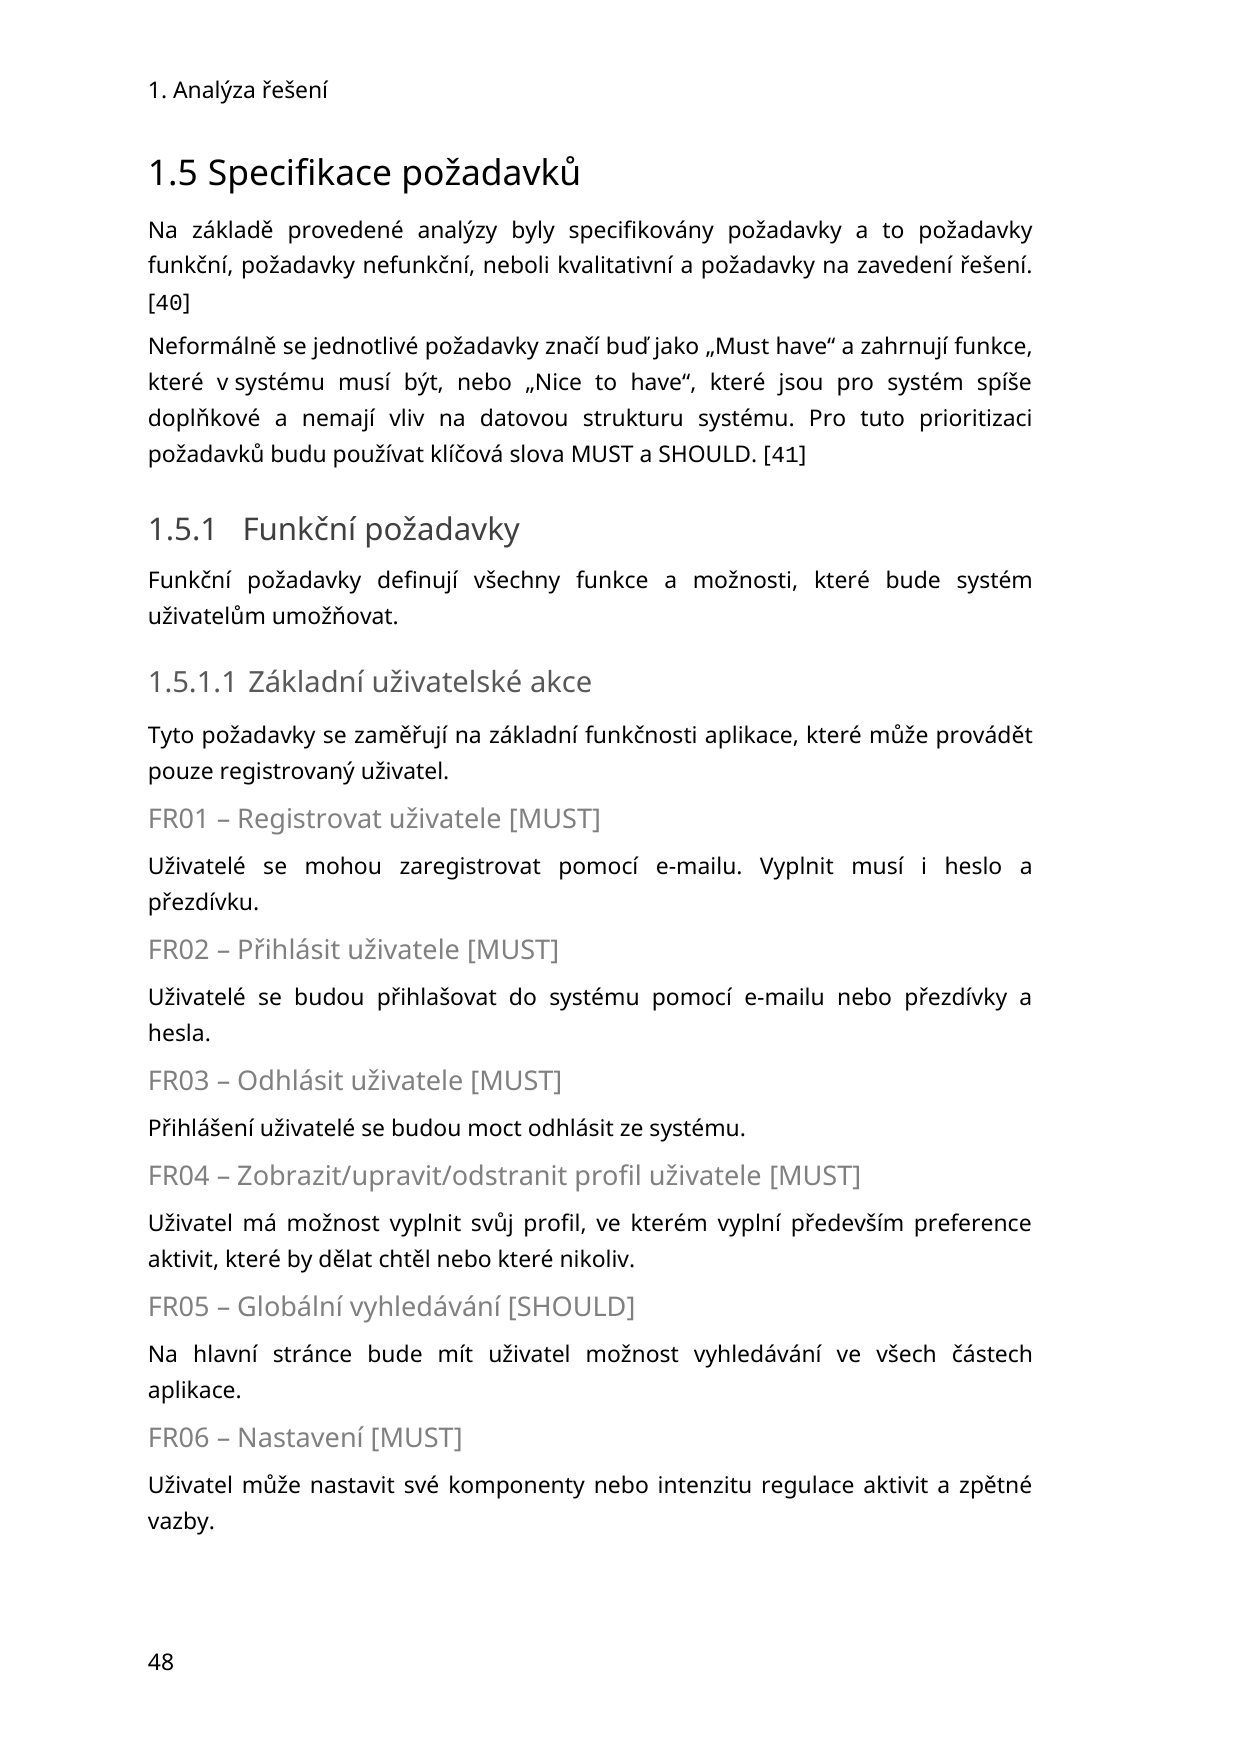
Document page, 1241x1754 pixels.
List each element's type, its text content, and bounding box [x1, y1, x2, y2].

text Uživatel může nastavit své komponenty nebo intenzitu regulace aktivit a zpětné vazby. [148, 1469, 1033, 1536]
text Uživatel má možnost vyplnit svůj profil, ve kterém vyplní především preference aktivit, které by dělat chtěl nebo které nikoliv. [148, 1207, 1033, 1274]
subtitle FR01 – Registrovat uživatele [MUST] [148, 799, 1033, 836]
subtitle FR04 – Zobrazit/upravit/odstranit profil uživatele [MUST] [148, 1156, 1033, 1193]
subtitle Specifikace požadavků [148, 148, 1033, 196]
text Neformálně se jednotlivé požadavky značí buď jako „Must have“ a zahrnují funkce, které v systému musí být, nebo „Nice to have“, které jsou pro systém spíše doplňkové a nemají vliv na datovou strukturu systému. Pro tuto prioritizaci požadavků budu používat klíčová slova MUST a SHOULD. [41] [148, 330, 1033, 469]
text Přihlášení uživatelé se budou moct odhlásit ze systému. [148, 1112, 1033, 1143]
subtitle FR03 – Odhlásit uživatele [MUST] [148, 1061, 1033, 1098]
text Uživatelé se budou přihlašovat do systému pomocí e-mailu nebo přezdívky a hesla. [148, 981, 1033, 1048]
text Funkční požadavky definují všechny funkce a možnosti, které bude systém uživatelům umožňovat. [148, 564, 1033, 631]
subtitle Funkční požadavky [148, 507, 1033, 549]
subtitle FR02 – Přihlásit uživatele [MUST] [148, 930, 1033, 967]
subtitle Základní uživatelské akce [148, 661, 1033, 701]
subtitle FR05 – Globální vyhledávání [SHOULD] [148, 1287, 1033, 1324]
text Uživatelé se mohou zaregistrovat pomocí e-mailu. Vyplnit musí i heslo a přezdívku. [148, 850, 1033, 917]
text Na hlavní stránce bude mít uživatel možnost vyhledávání ve všech částech aplikace. [148, 1338, 1033, 1405]
subtitle FR06 – Nastavení [MUST] [148, 1418, 1033, 1455]
text Na základě provedené analýzy byly specifikovány požadavky a to požadavky funkční, požadavky nefunkční, neboli kvalitativní a požadavky na zavedení řešení. [40] [148, 213, 1033, 317]
text Tyto požadavky se zaměřují na základní funkčnosti aplikace, které může provádět pouze registrovaný uživatel. [148, 719, 1033, 786]
